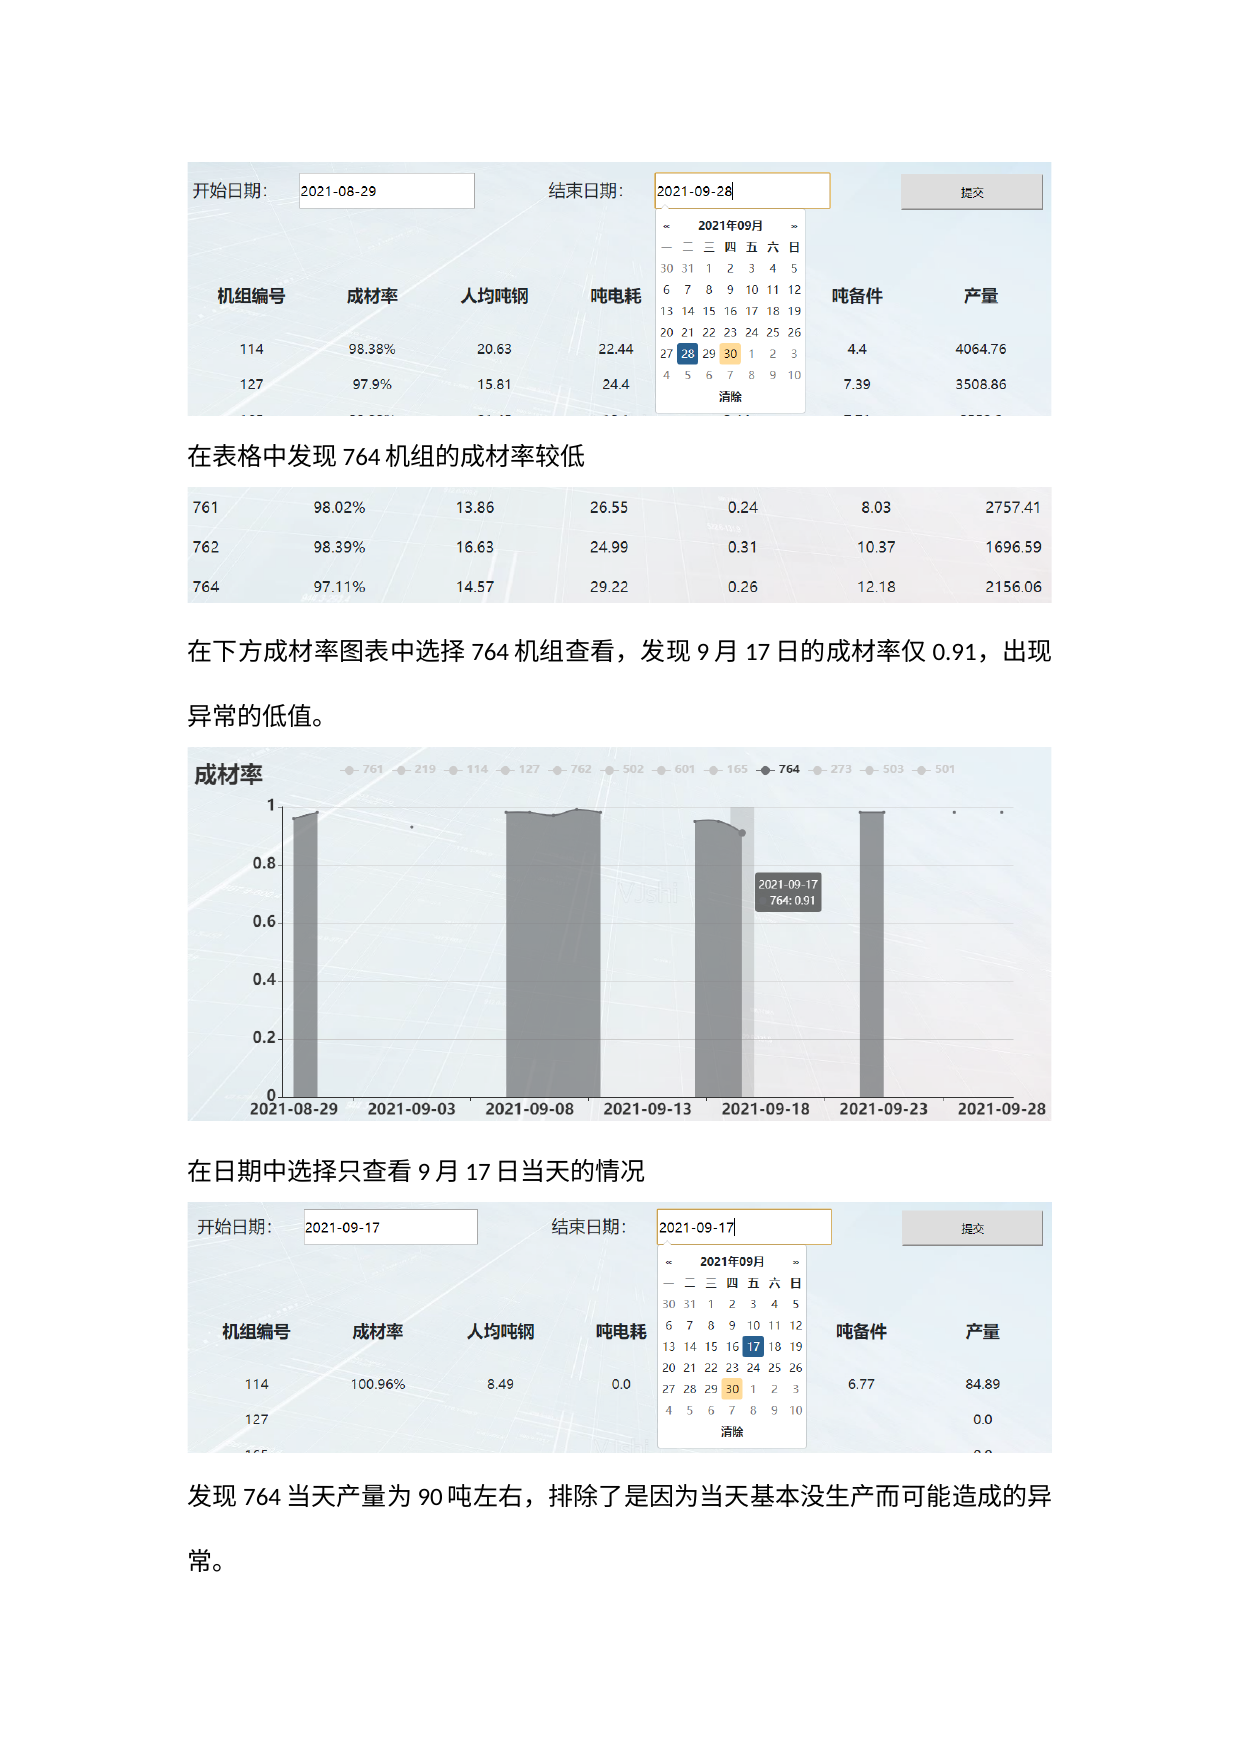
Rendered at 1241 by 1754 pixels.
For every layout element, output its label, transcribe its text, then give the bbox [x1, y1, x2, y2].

text 发现764当天产量为90吨左右，排除了是因为当天基本没生产而可能造成的异常。 [187, 1462, 1053, 1592]
text 在日期中选择只查看9月17日当天的情况 [187, 1137, 1053, 1202]
text 在下方成材率图表中选择764机组查看，发现9月17日的成材率仅0.91，出现异常的低值。 [187, 617, 1053, 747]
picture [187, 1202, 1052, 1453]
picture [187, 162, 1052, 416]
picture [187, 487, 1052, 603]
text 在表格中发现764机组的成材率较低 [187, 422, 1053, 487]
picture [187, 747, 1052, 1121]
